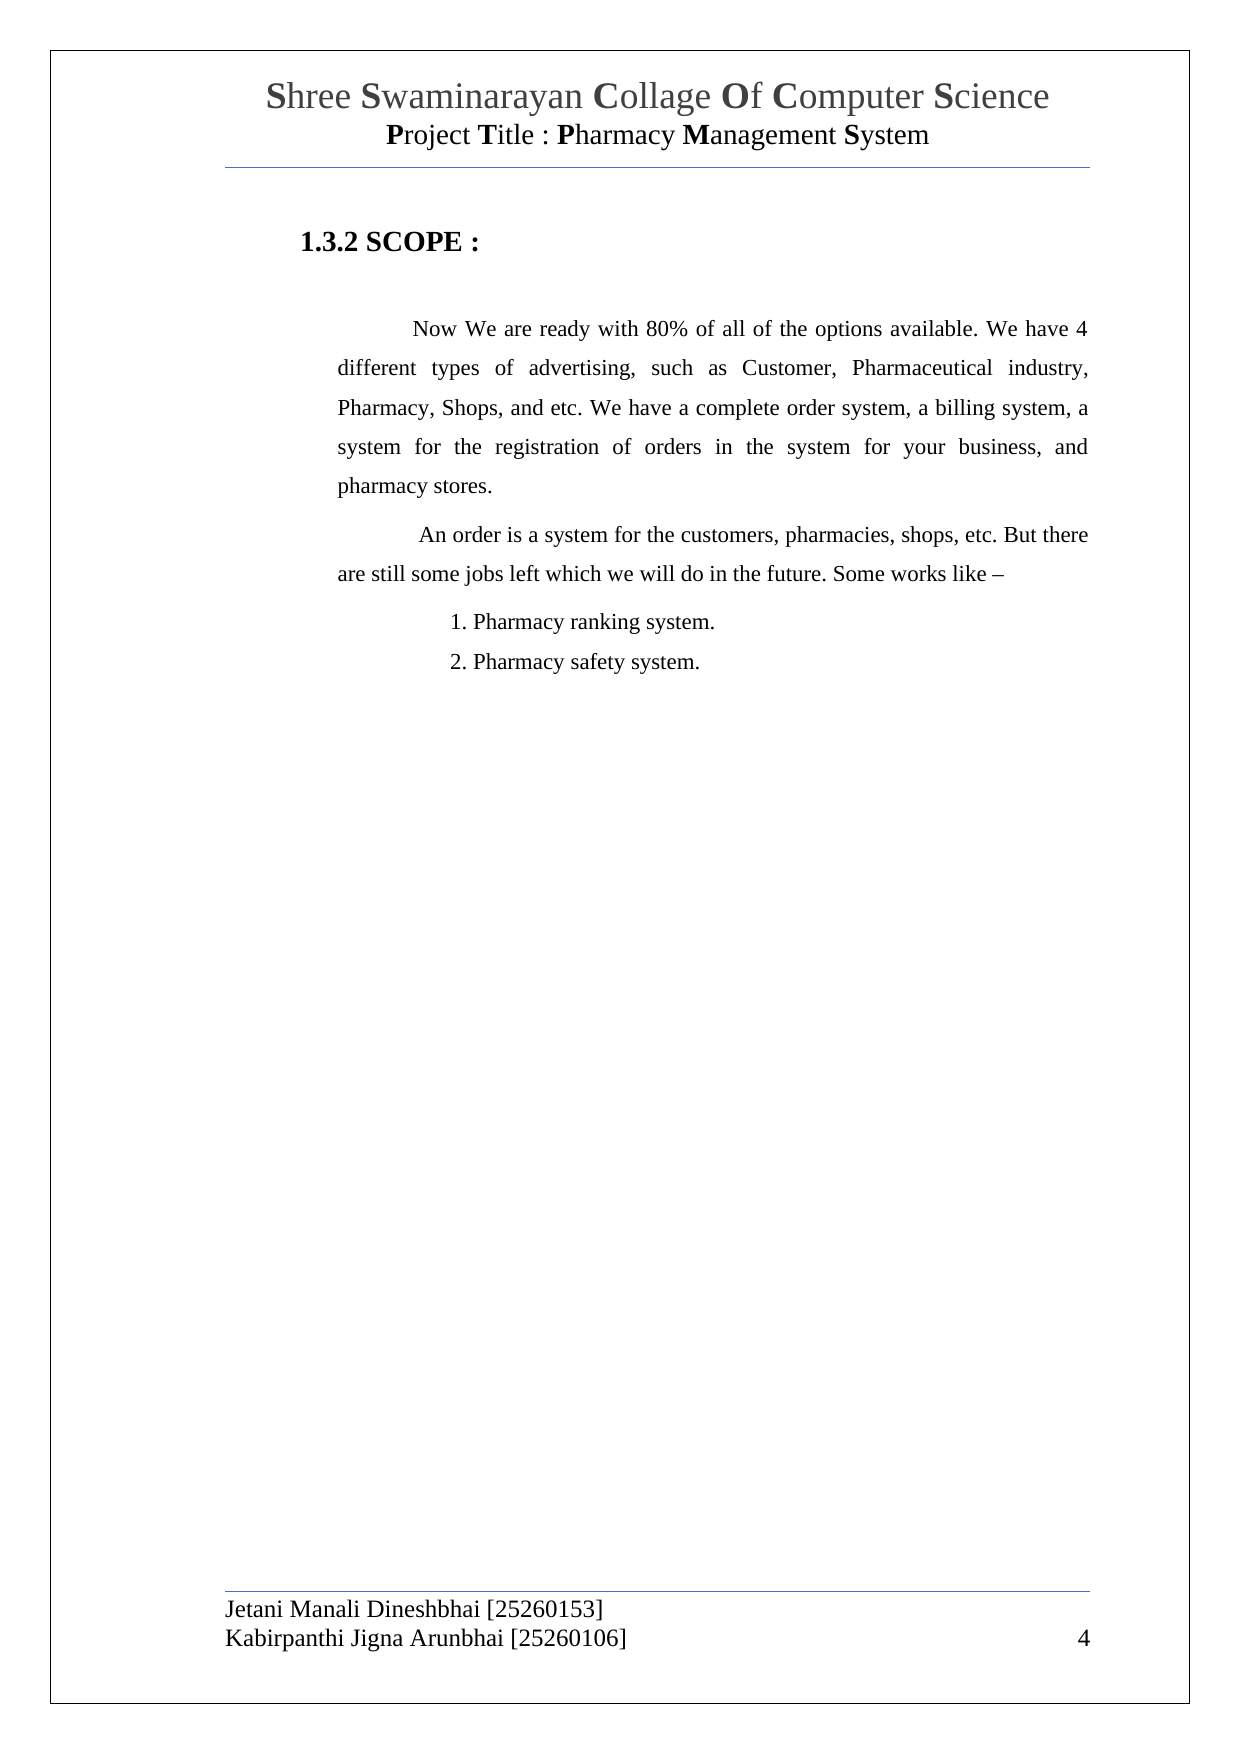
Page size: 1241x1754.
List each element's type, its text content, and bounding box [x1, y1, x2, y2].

list 2. Pharmacy safety system. [450, 648, 1089, 674]
text 1.3.2 SCOPE : [225, 224, 1090, 258]
list 1. Pharmacy ranking system. [450, 608, 1089, 635]
text An order is a system for the customers, pharmacies, shops, etc. But there are still some jobs left which we will do in the future. Some works like – [337, 521, 1089, 587]
text Now We are ready with 80% of all of the options available. We have 4 different types of advertising, such as Customer, Pharmaceutical industry, Pharmacy, Shops, and etc. We have a complete order system, a billing system, a system for the registration of orders in the system for your business, and pharmacy stores. [337, 315, 1089, 499]
